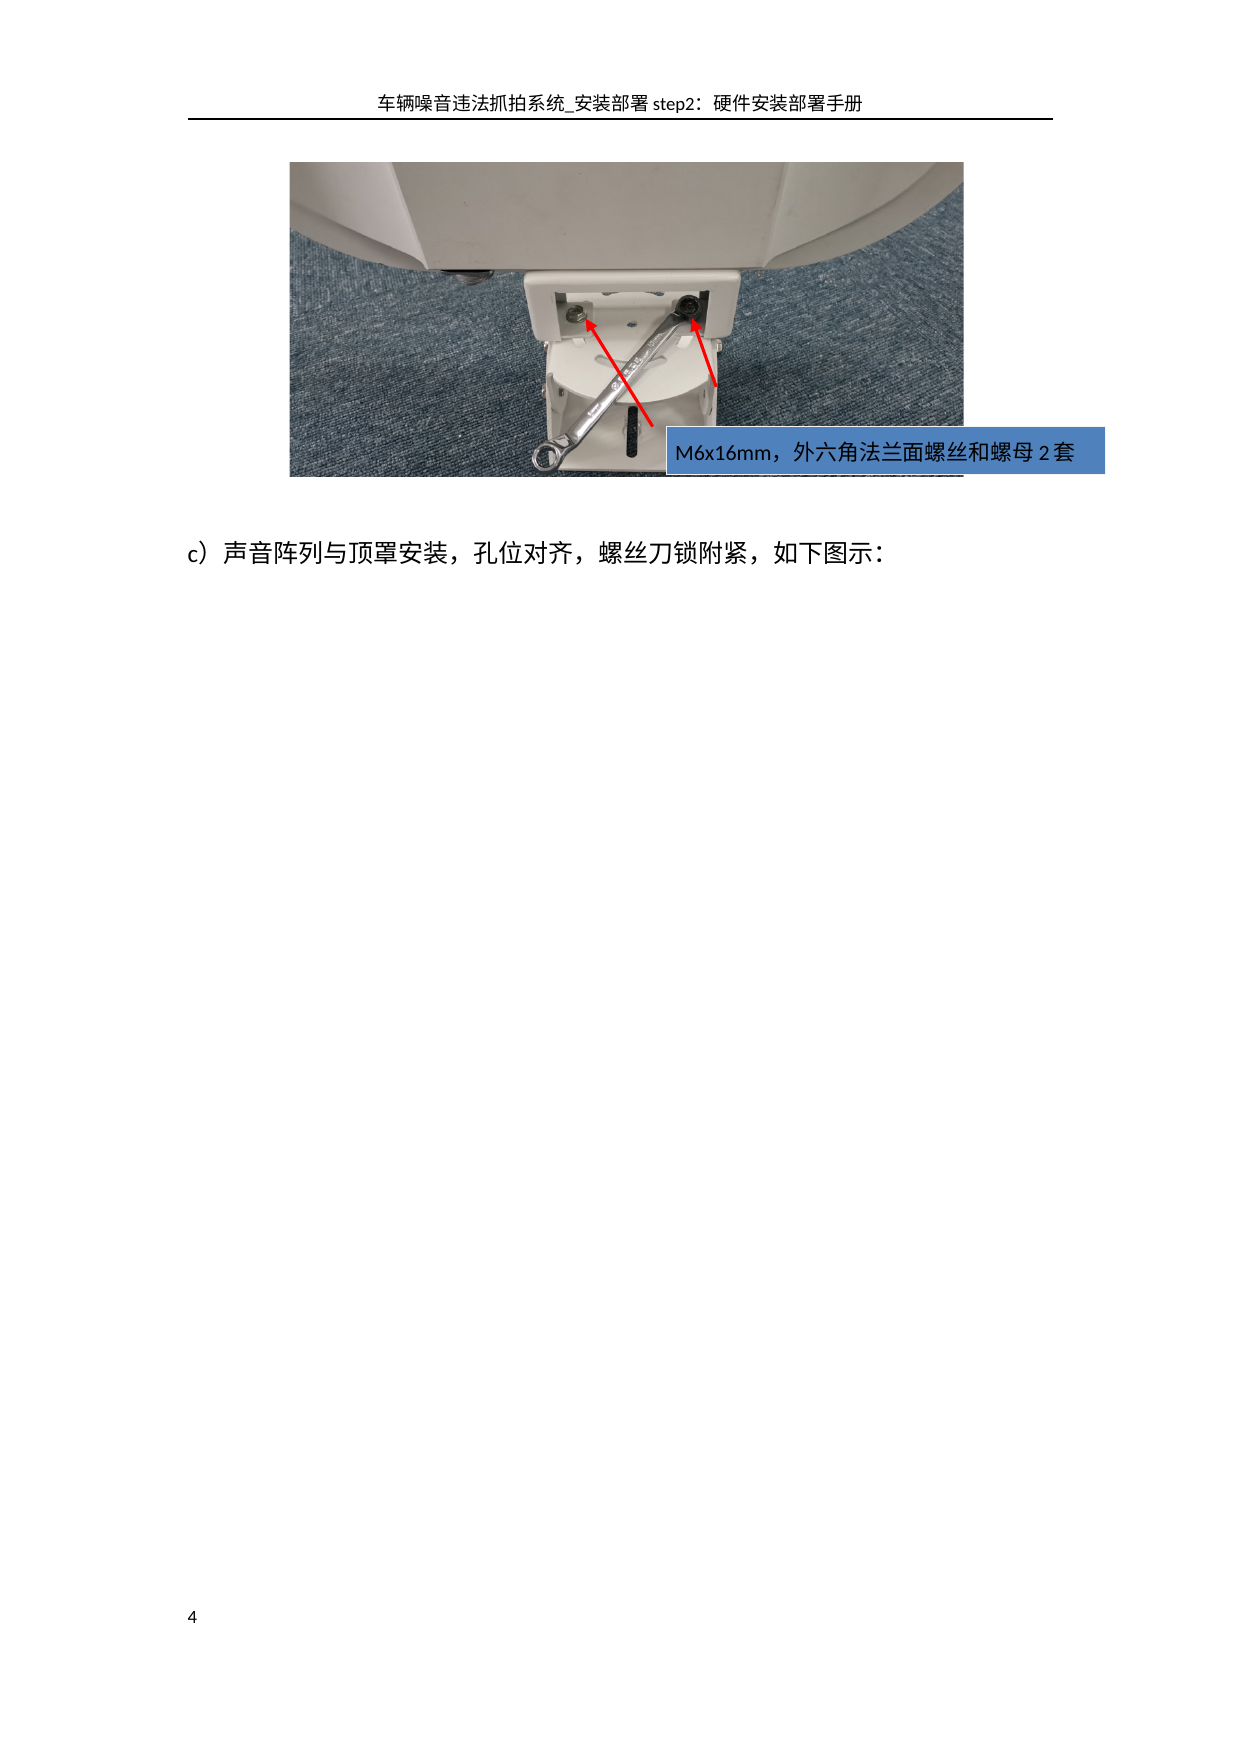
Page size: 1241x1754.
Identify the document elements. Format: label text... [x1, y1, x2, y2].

picture [289, 162, 964, 477]
text c）声音阵列与顶罩安装，孔位对齐，螺丝刀锁附紧，如下图示： [187, 519, 1053, 584]
